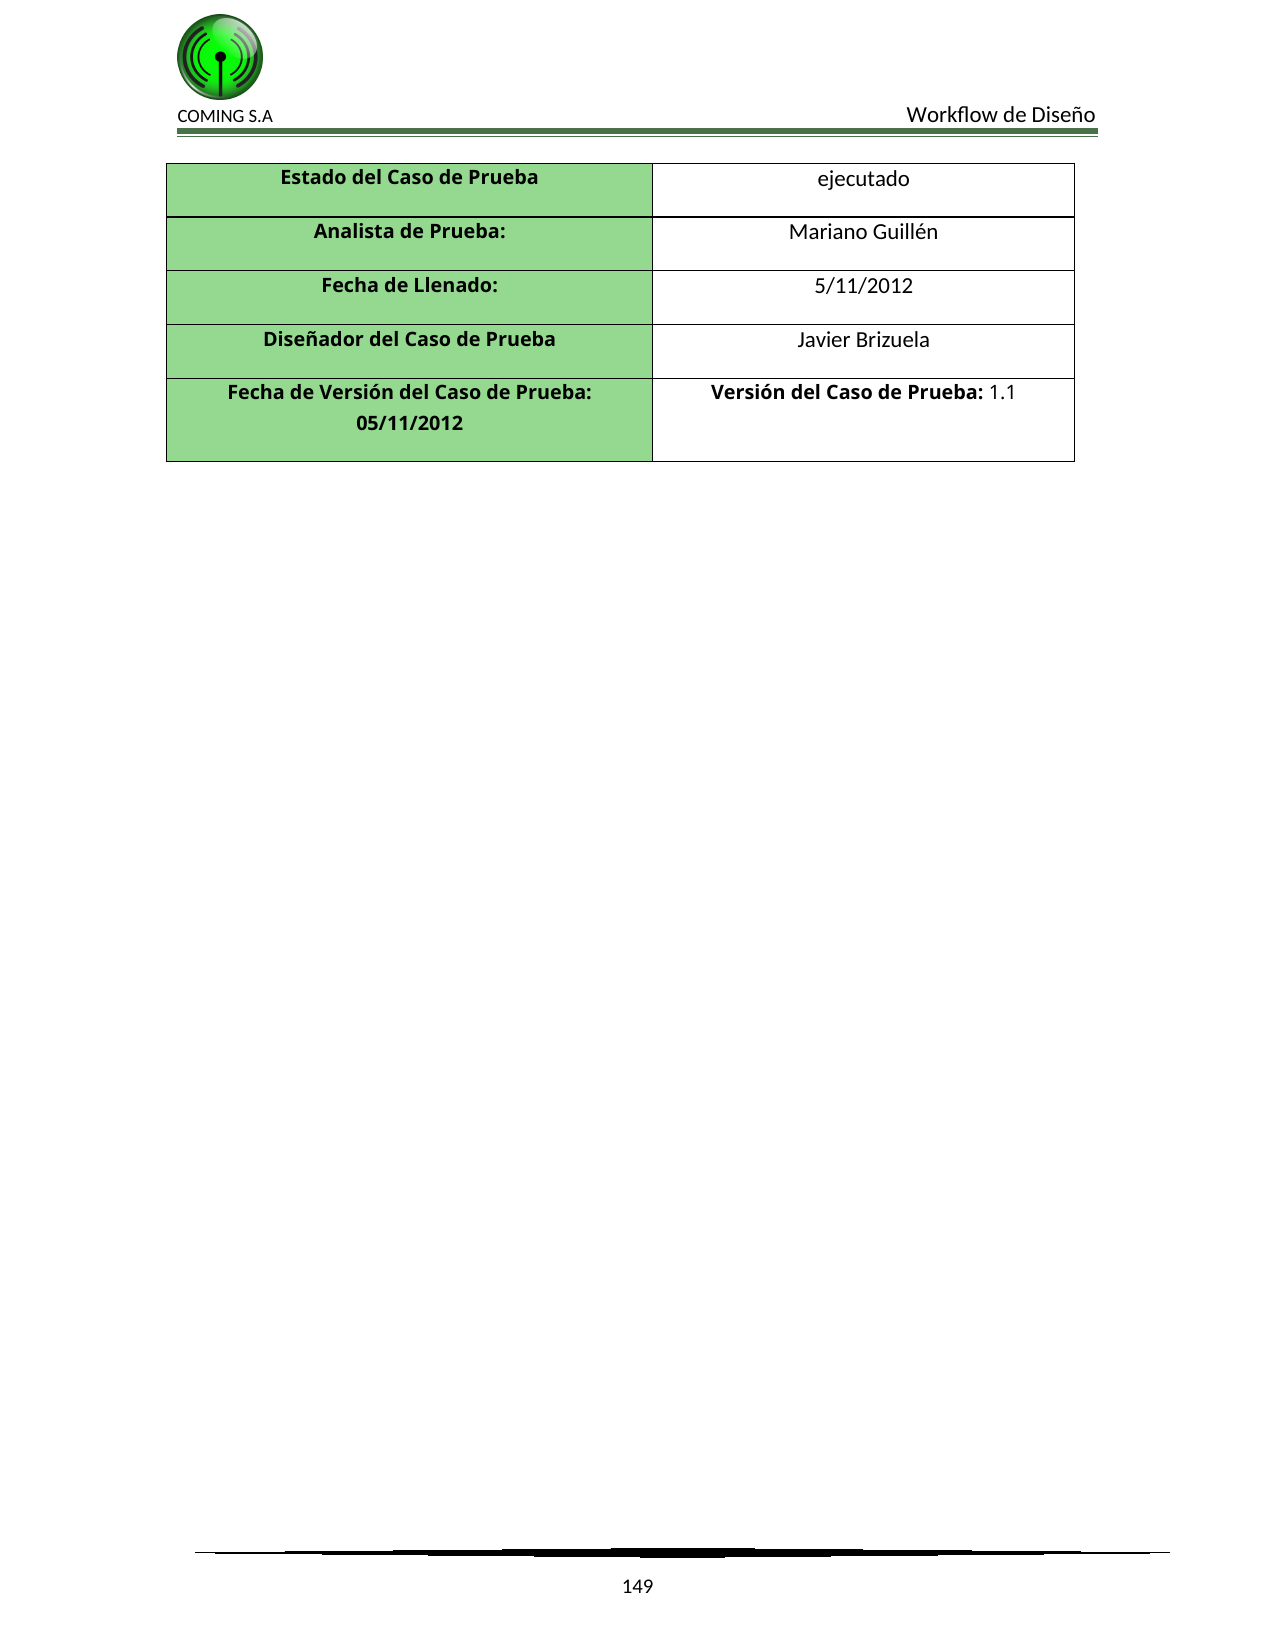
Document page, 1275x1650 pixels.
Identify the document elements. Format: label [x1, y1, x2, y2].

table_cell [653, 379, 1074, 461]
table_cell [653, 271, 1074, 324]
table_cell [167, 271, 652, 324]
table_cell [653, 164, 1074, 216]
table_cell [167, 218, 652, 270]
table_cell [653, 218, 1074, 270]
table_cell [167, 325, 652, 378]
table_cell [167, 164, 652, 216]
picture [177, 14, 263, 100]
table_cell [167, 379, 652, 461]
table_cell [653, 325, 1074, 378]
